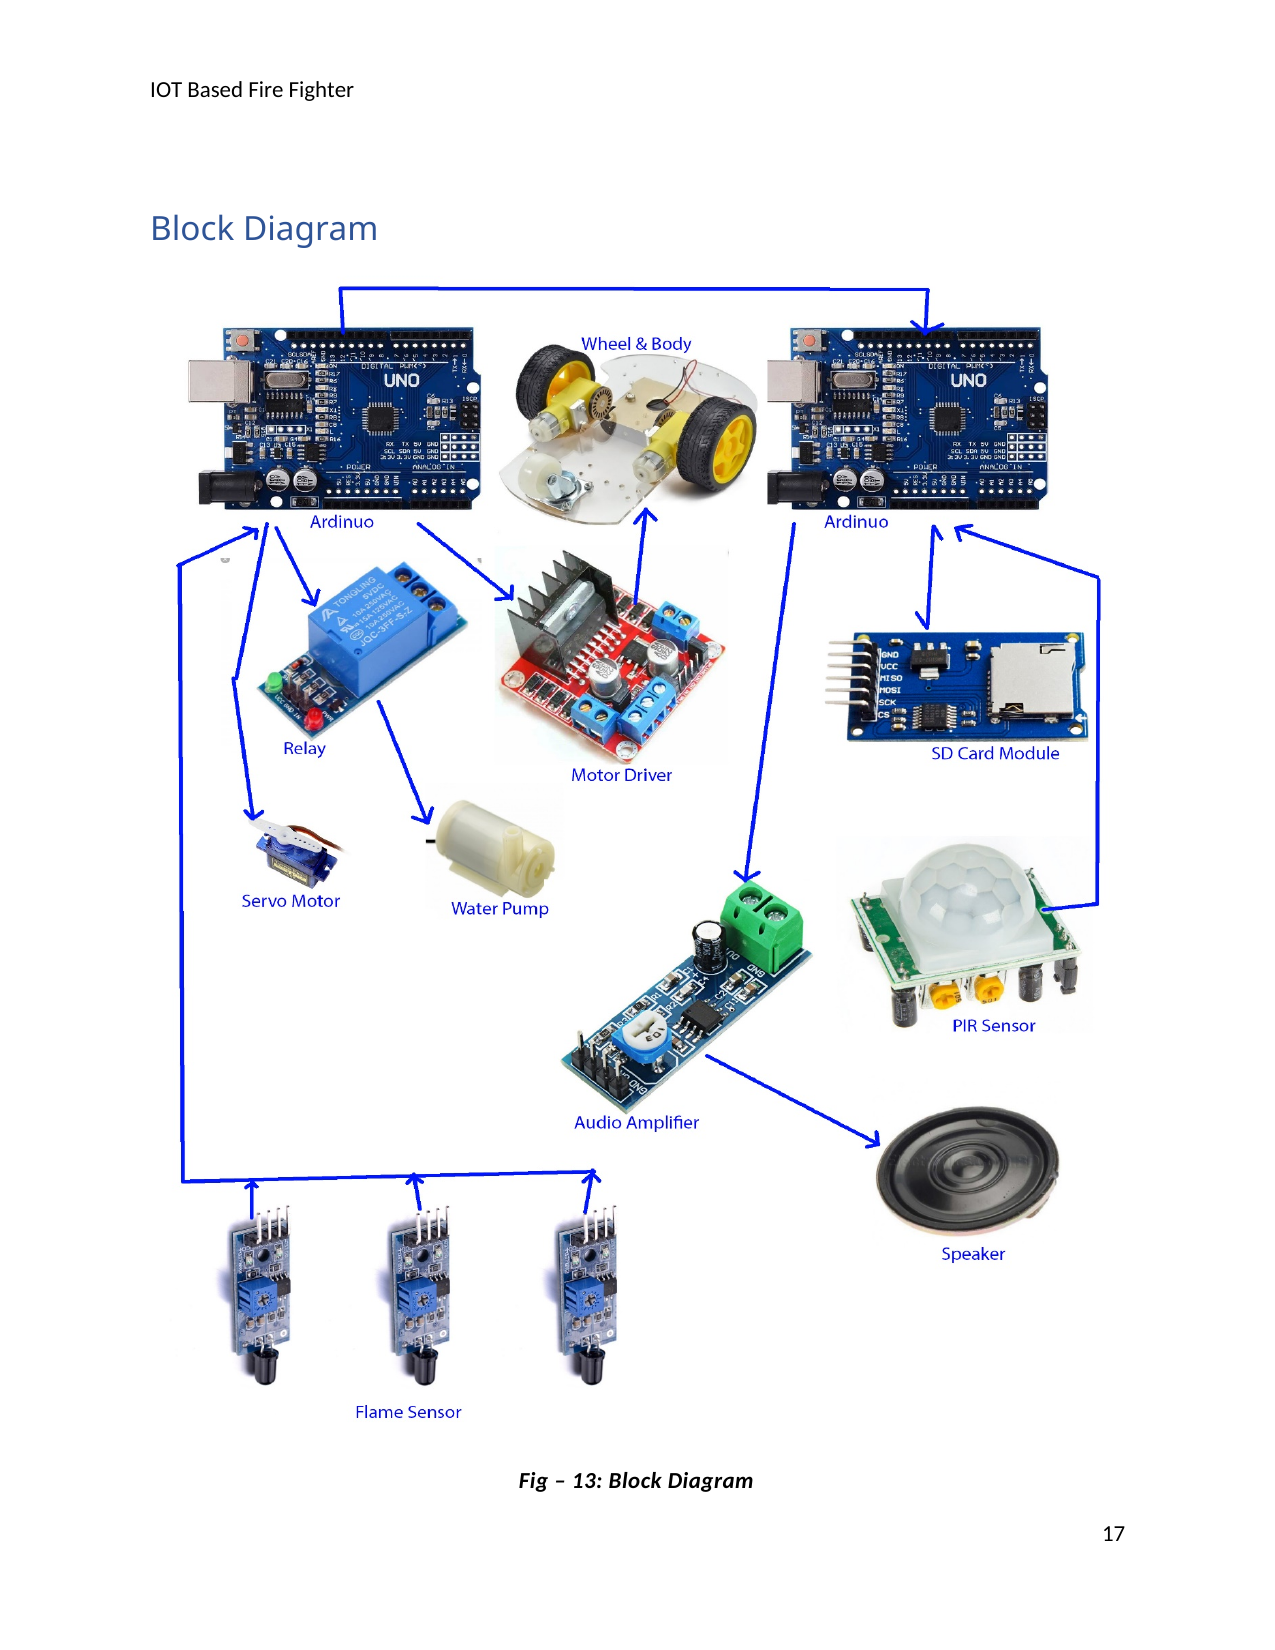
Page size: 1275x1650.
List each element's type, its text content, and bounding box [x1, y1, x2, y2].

picture [150, 254, 1125, 1447]
text Fig – 13: Block Diagram [150, 1466, 1125, 1494]
subtitle Block Diagram [150, 205, 1125, 251]
